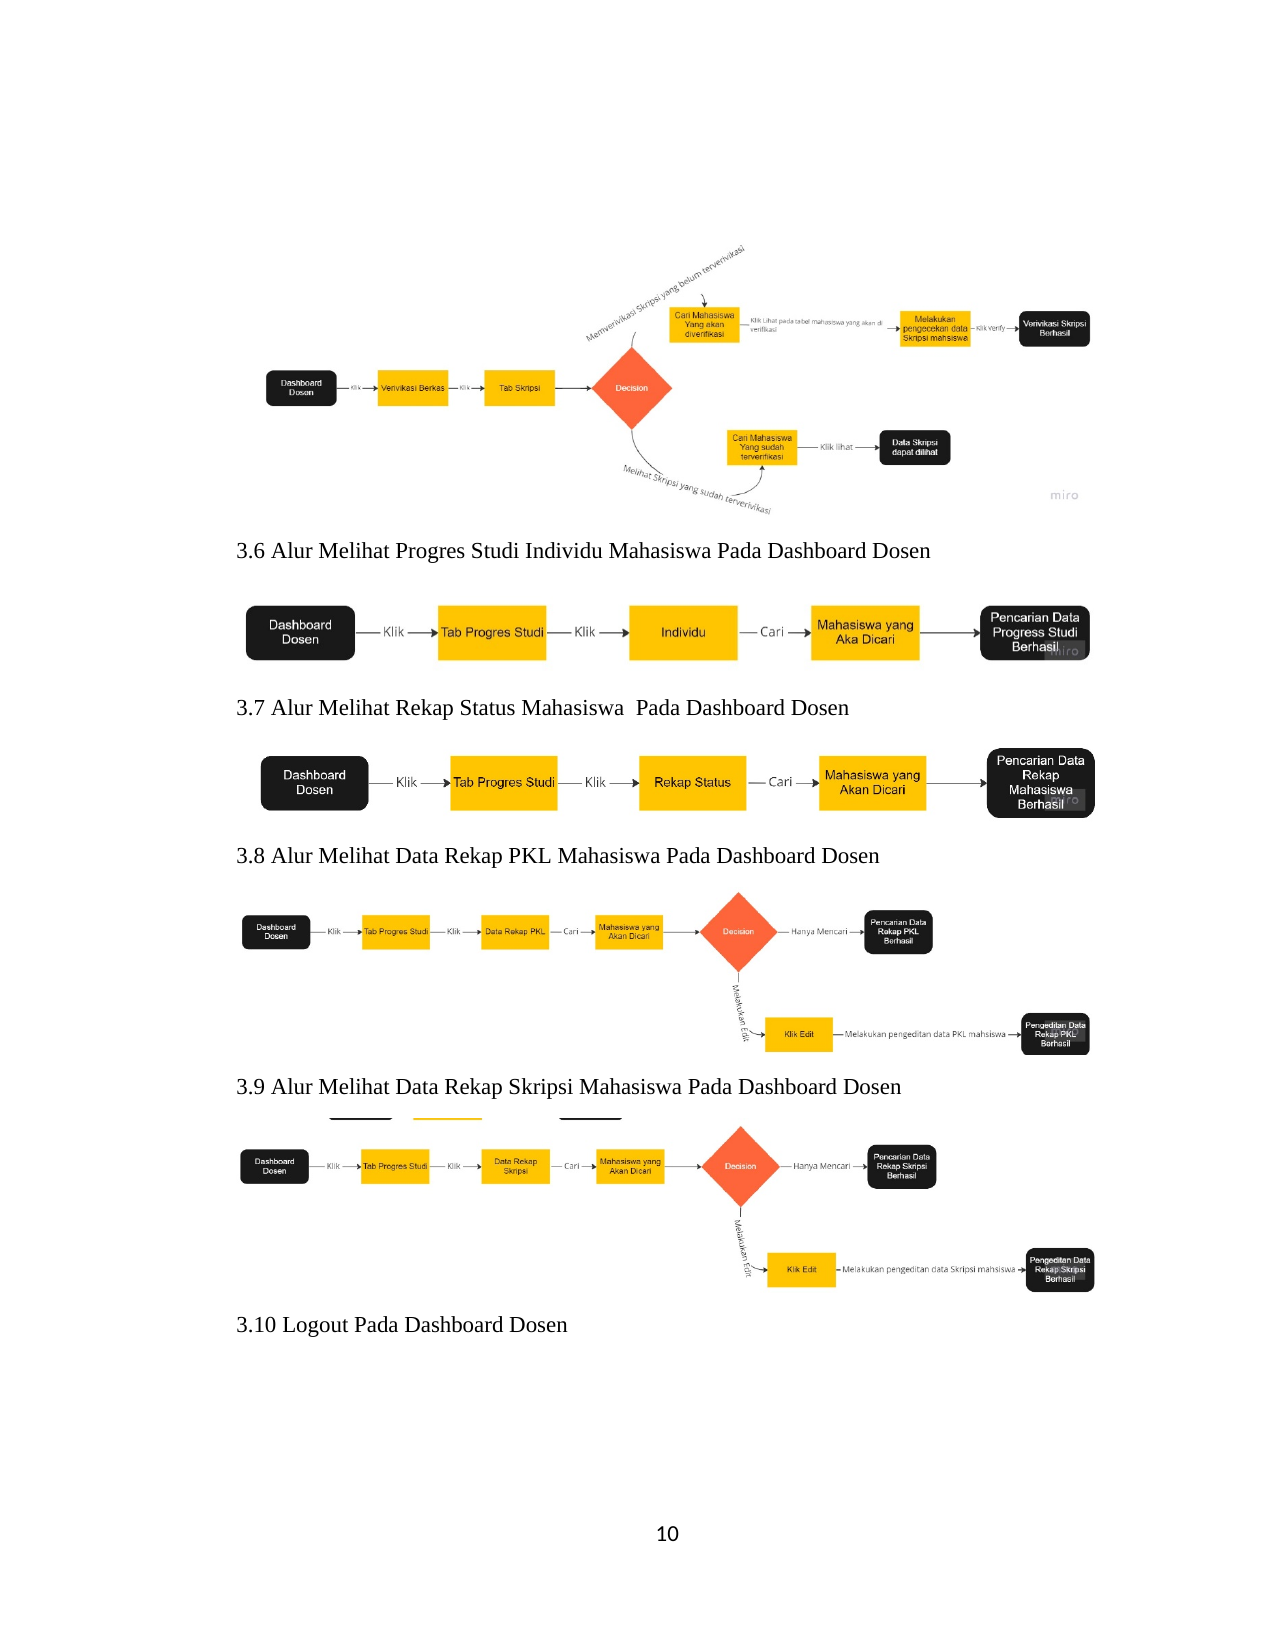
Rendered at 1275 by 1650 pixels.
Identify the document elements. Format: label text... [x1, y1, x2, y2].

picture [236, 738, 1098, 824]
picture [236, 887, 1098, 1055]
text 3.10 Logout Pada Dashboard Dosen [236, 1311, 1098, 1337]
picture [236, 1118, 1098, 1293]
text 3.7 Alur Melihat Rekap Status Mahasiswa Pada Dashboard Dosen [236, 694, 1098, 720]
text 3.8 Alur Melihat Data Rekap PKL Mahasiswa Pada Dashboard Dosen [236, 842, 1098, 869]
picture [236, 582, 1098, 675]
text 3.9 Alur Melihat Data Rekap Skripsi Mahasiswa Pada Dashboard Dosen [236, 1073, 1098, 1100]
picture [236, 236, 1098, 519]
text 3.6 Alur Melihat Progres Studi Individu Mahasiswa Pada Dashboard Dosen [236, 537, 1098, 563]
